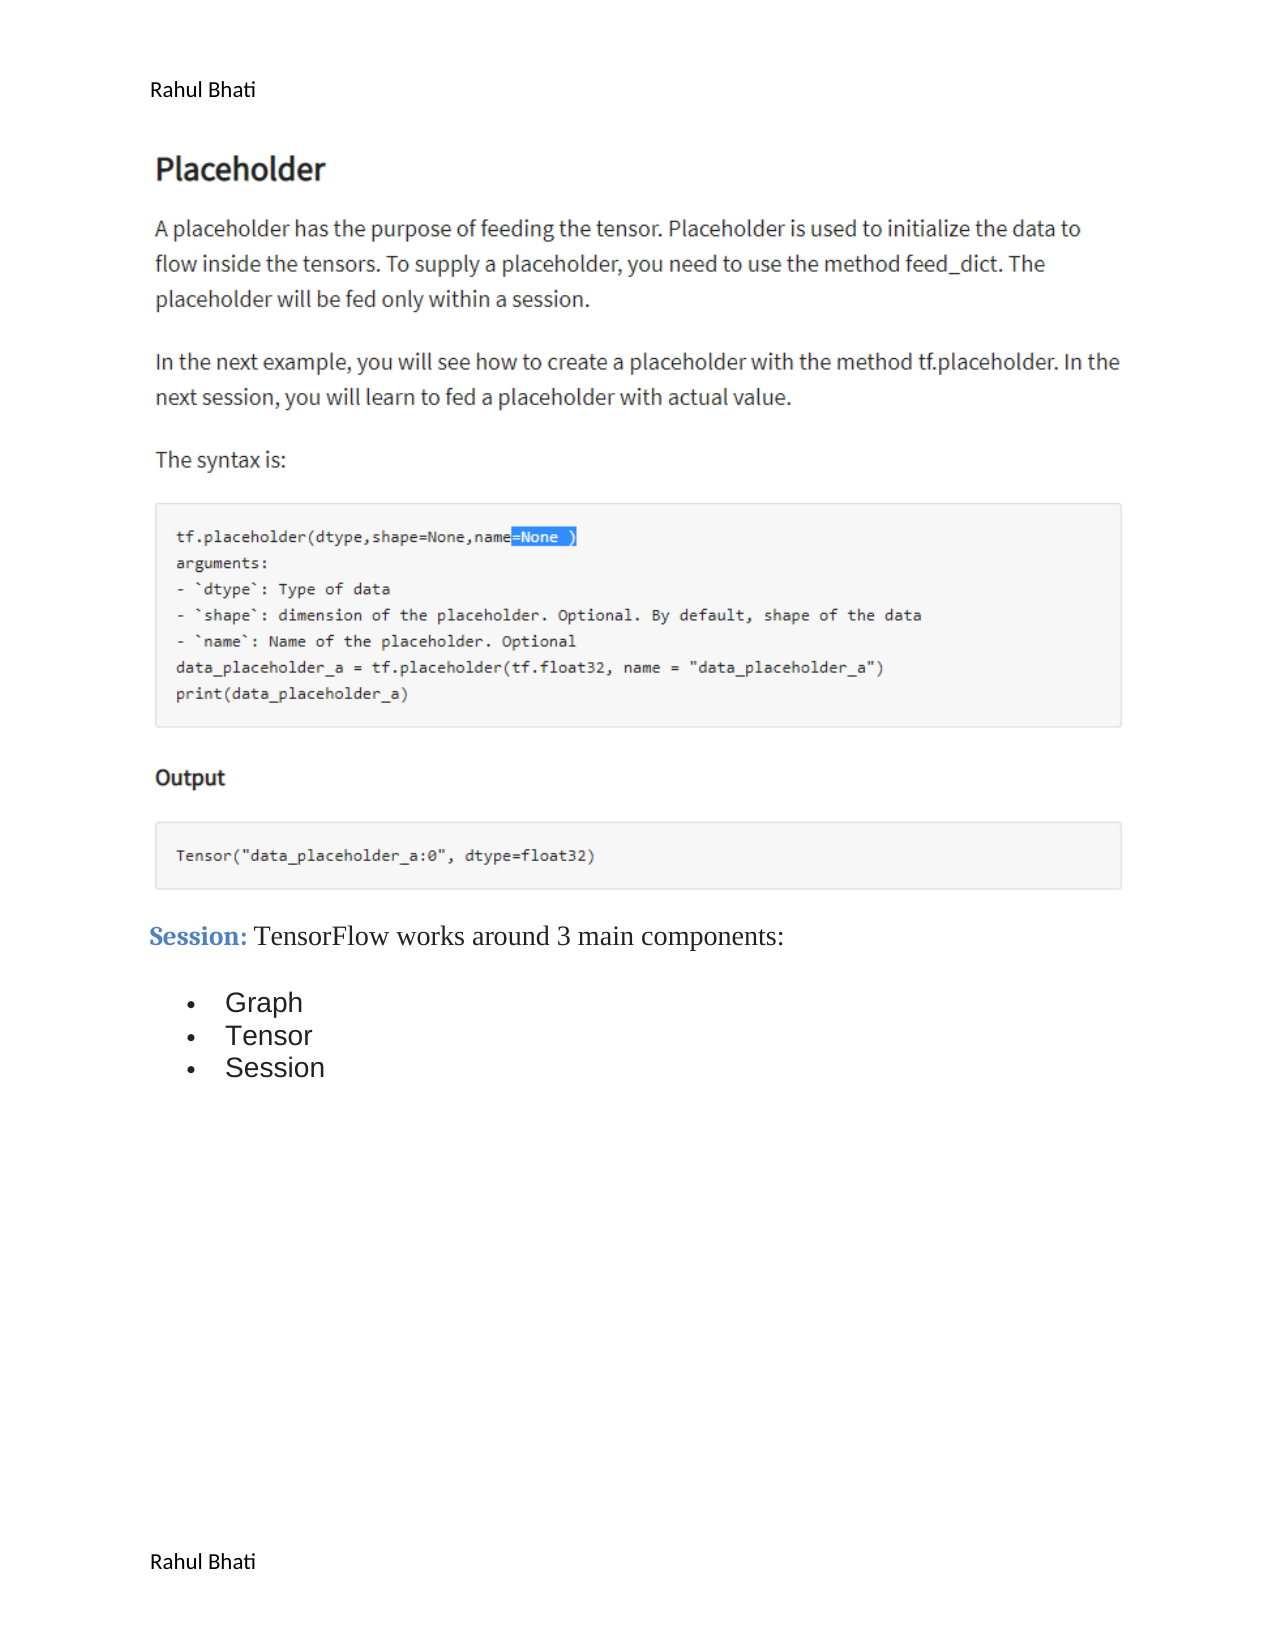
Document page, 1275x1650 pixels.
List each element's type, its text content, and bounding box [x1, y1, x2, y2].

list Graph [187, 986, 1125, 1019]
list Tensor [187, 1019, 1125, 1051]
list Session [187, 1051, 1125, 1084]
picture [150, 150, 1125, 895]
subtitle Session: TensorFlow works around 3 main components: [150, 919, 1125, 952]
